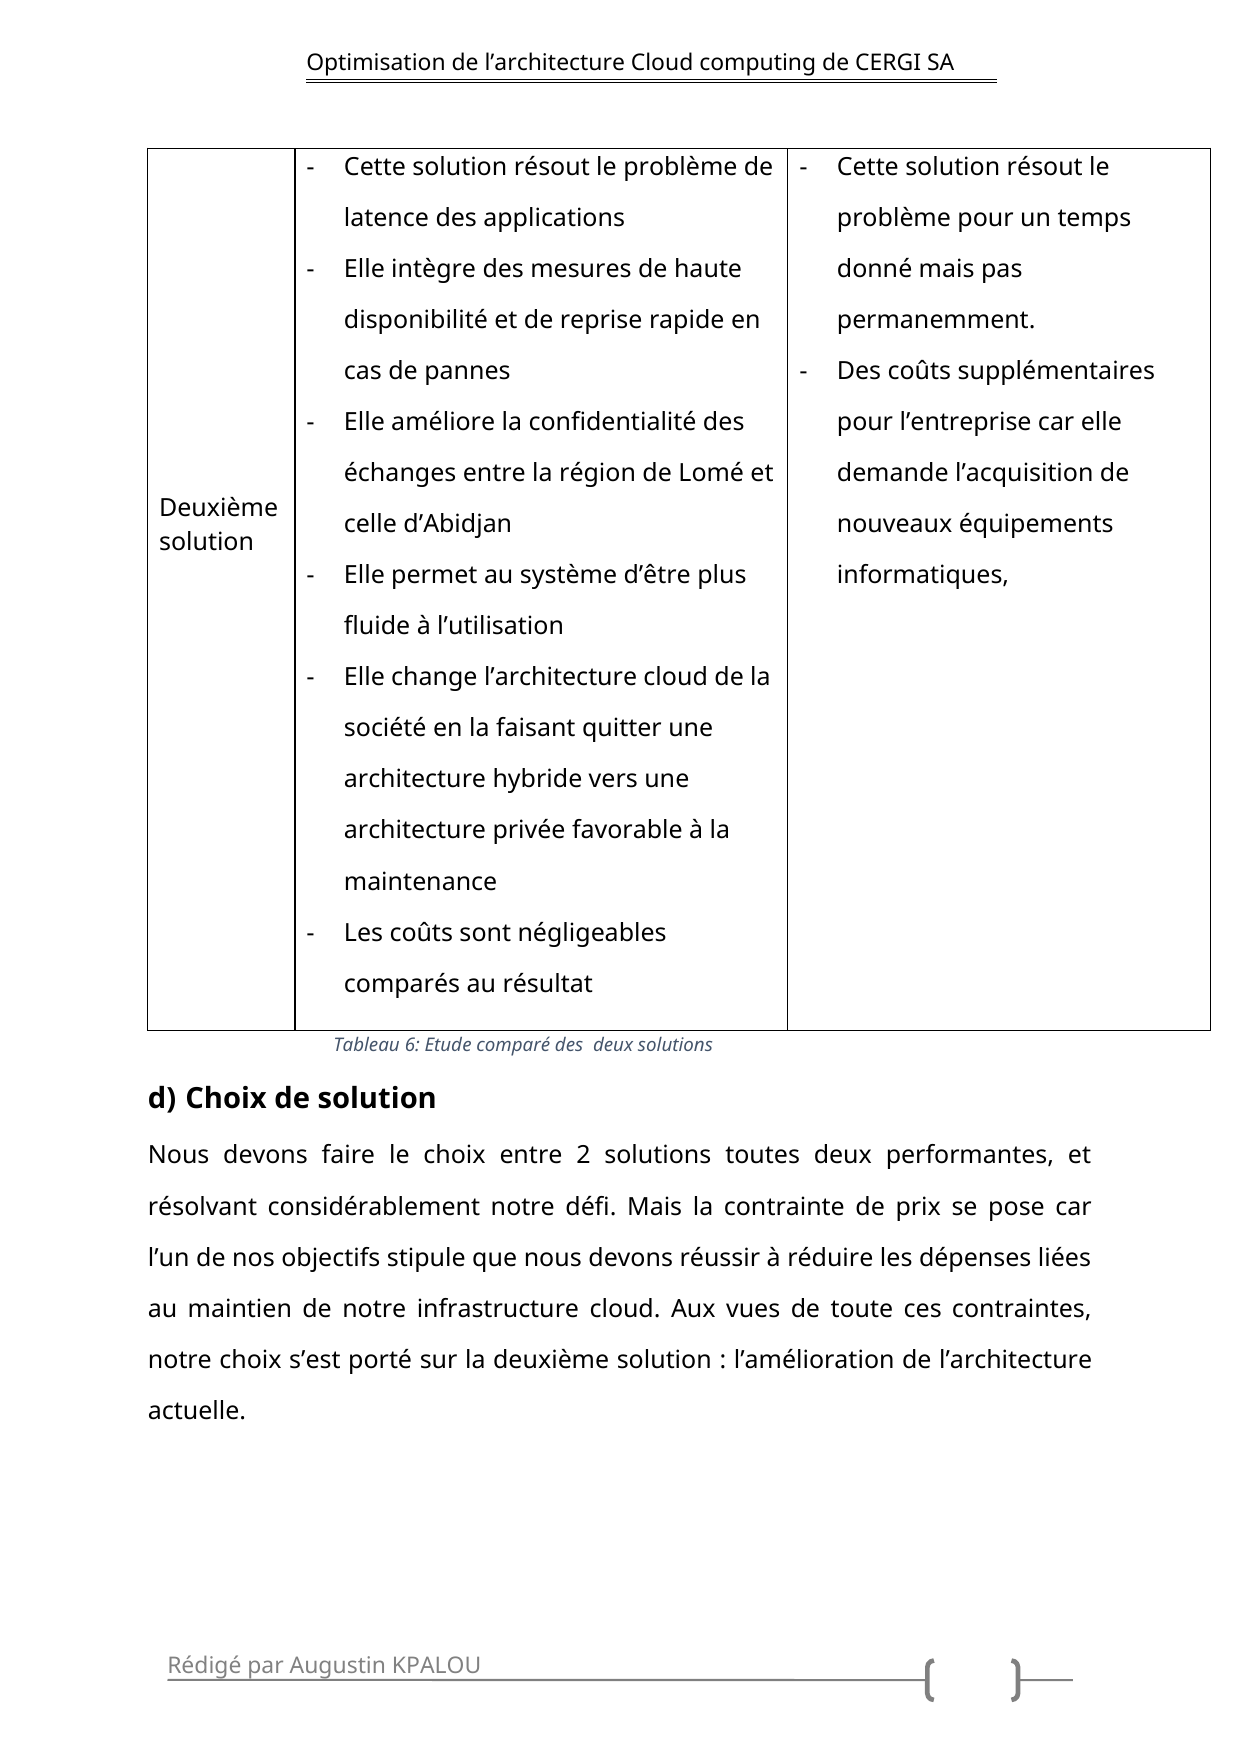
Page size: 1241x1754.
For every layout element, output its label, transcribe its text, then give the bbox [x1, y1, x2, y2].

subtitle Choix de solution [148, 1078, 1093, 1117]
table_cell Cette solution résout le problème de latence des applications Elle intègre des mesures de haute disponibilité et de reprise rapide en cas de pannes Elle améliore la confidentialité des échanges entre la région de Lomé et celle d’Abidjan Elle permet au système d’être plus fluide à l’utilisation Elle change l’architecture cloud de la société en la faisant quitter une architecture hybride vers une architecture privée favorable à la maintenance Les coûts sont négligeables comparés au résultat [296, 149, 787, 1030]
text Nous devons faire le choix entre 2 solutions toutes deux performantes, et résolvant considérablement notre défi. Mais la contrainte de prix se pose car l’un de nos objectifs stipule que nous devons réussir à réduire les dépenses liées au maintien de notre infrastructure cloud. Aux vues de toute ces contraintes, notre choix s’est porté sur la deuxième solution : l’amélioration de l’architecture actuelle. [148, 1137, 1093, 1426]
table_cell Deuxième solution [148, 149, 294, 1030]
table_cell Cette solution résout le problème pour un temps donné mais pas permanemment. Des coûts supplémentaires pour l’entreprise car elle demande l’acquisition de nouveaux équipements informatiques, [788, 149, 1210, 1030]
text Tableau 6: Etude comparé des deux solutions [148, 1031, 1093, 1057]
